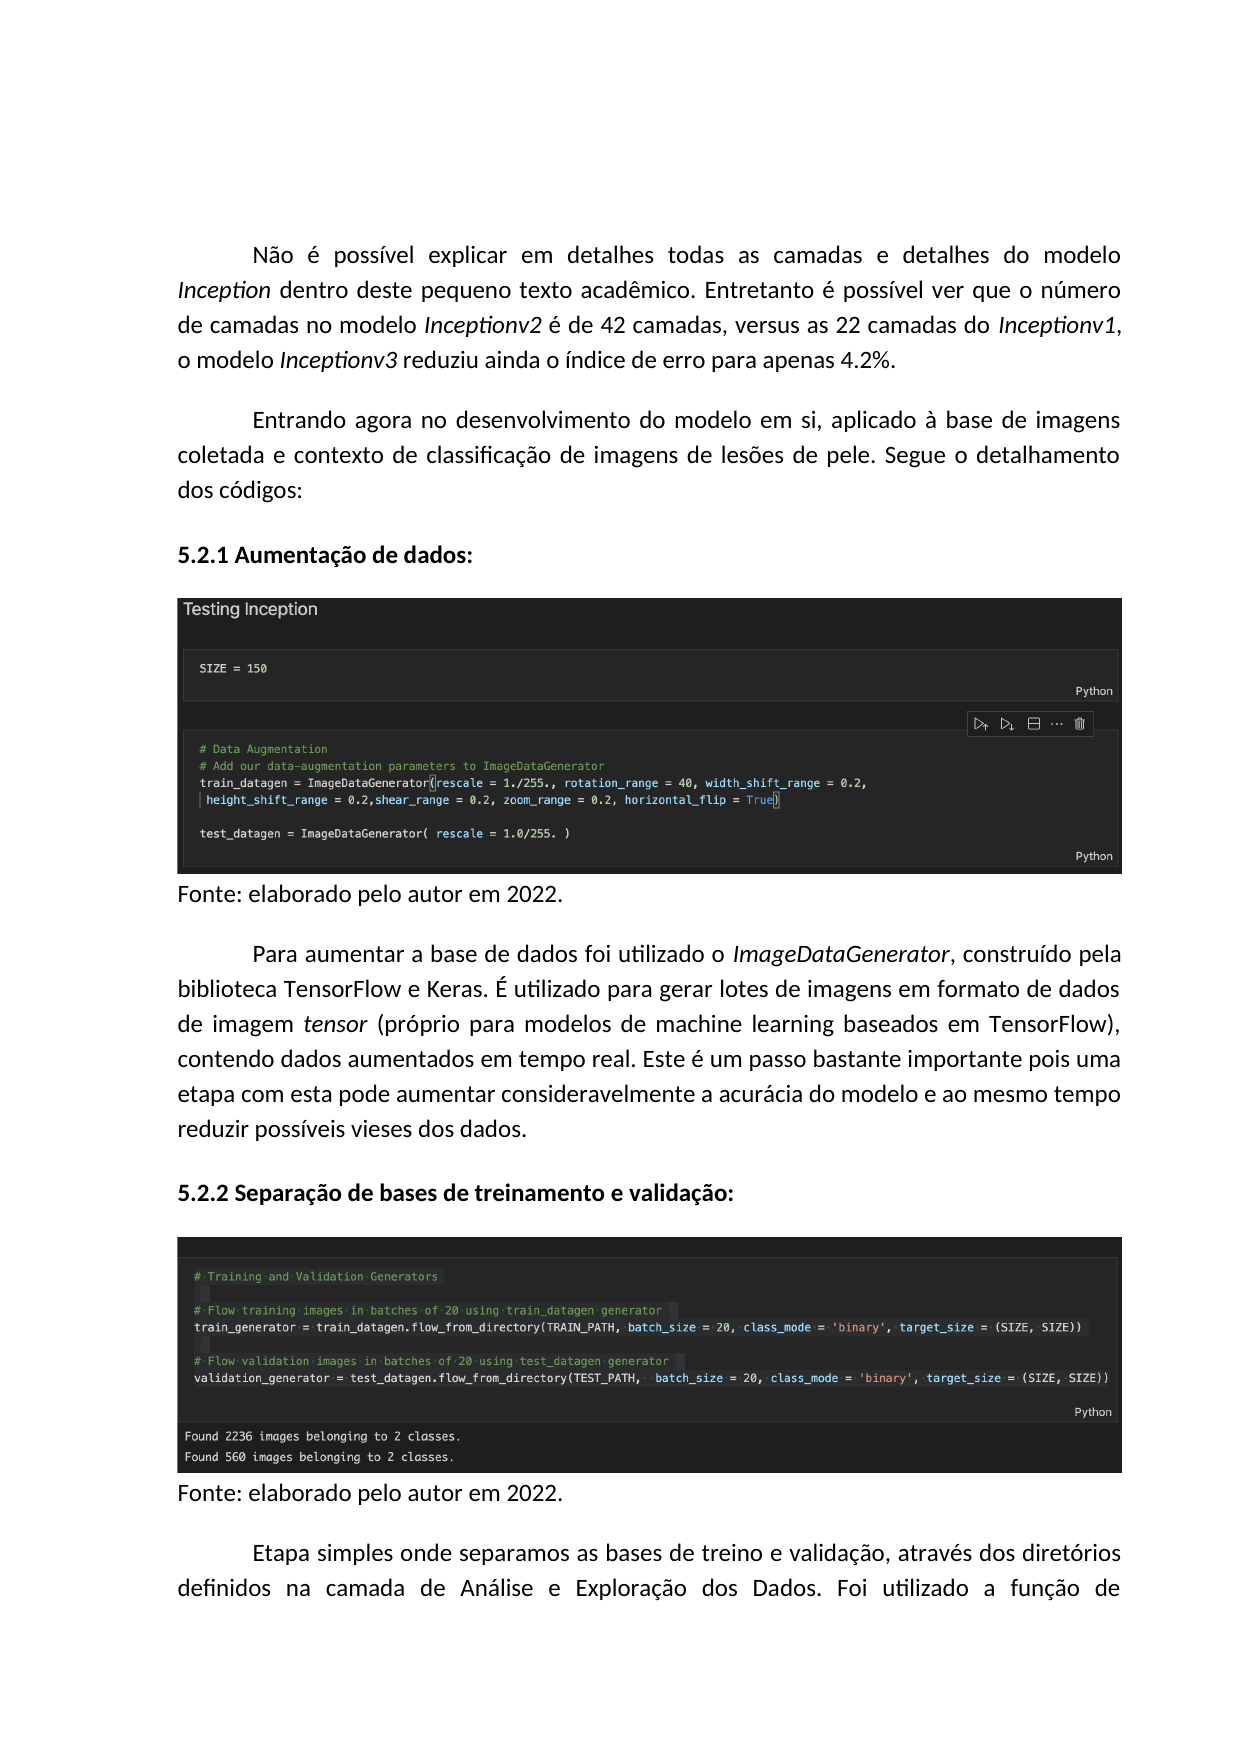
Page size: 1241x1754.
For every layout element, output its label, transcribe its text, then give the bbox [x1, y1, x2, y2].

picture [177, 1237, 1122, 1473]
text Para aumentar a base de dados foi utilizado o ImageDataGenerator, construído pela biblioteca TensorFlow e Keras. É utilizado para gerar lotes de imagens em formato de dados de imagem tensor (próprio para modelos de machine learning baseados em TensorFlow), contendo dados aumentados em tempo real. Este é um passo bastante importante pois uma etapa com esta pode aumentar consideravelmente a acurácia do modelo e ao mesmo tempo reduzir possíveis vieses dos dados. [177, 938, 1122, 1144]
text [177, 1537, 1122, 1603]
subtitle 5.2.2 Separação de bases de treinamento e validação: [177, 1177, 1122, 1208]
text Entrando agora no desenvolvimento do modelo em si, aplicado à base de imagens coletada e contexto de classificação de imagens de lesões de pele. Segue o detalhamento dos códigos: [177, 404, 1122, 505]
subtitle 5.2.1 Aumentação de dados: [177, 539, 1122, 569]
picture [177, 598, 1122, 874]
text Fonte: elaborado pelo autor em 2022. [177, 874, 1122, 909]
text Fonte: elaborado pelo autor em 2022. [177, 1473, 1122, 1508]
text Não é possível explicar em detalhes todas as camadas e detalhes do modelo Inception dentro deste pequeno texto acadêmico. Entretanto é possível ver que o número de camadas no modelo Inceptionv2 é de 42 camadas, versus as 22 camadas do Inceptionv1, o modelo Inceptionv3 reduziu ainda o índice de erro para apenas 4.2%. [177, 239, 1122, 375]
